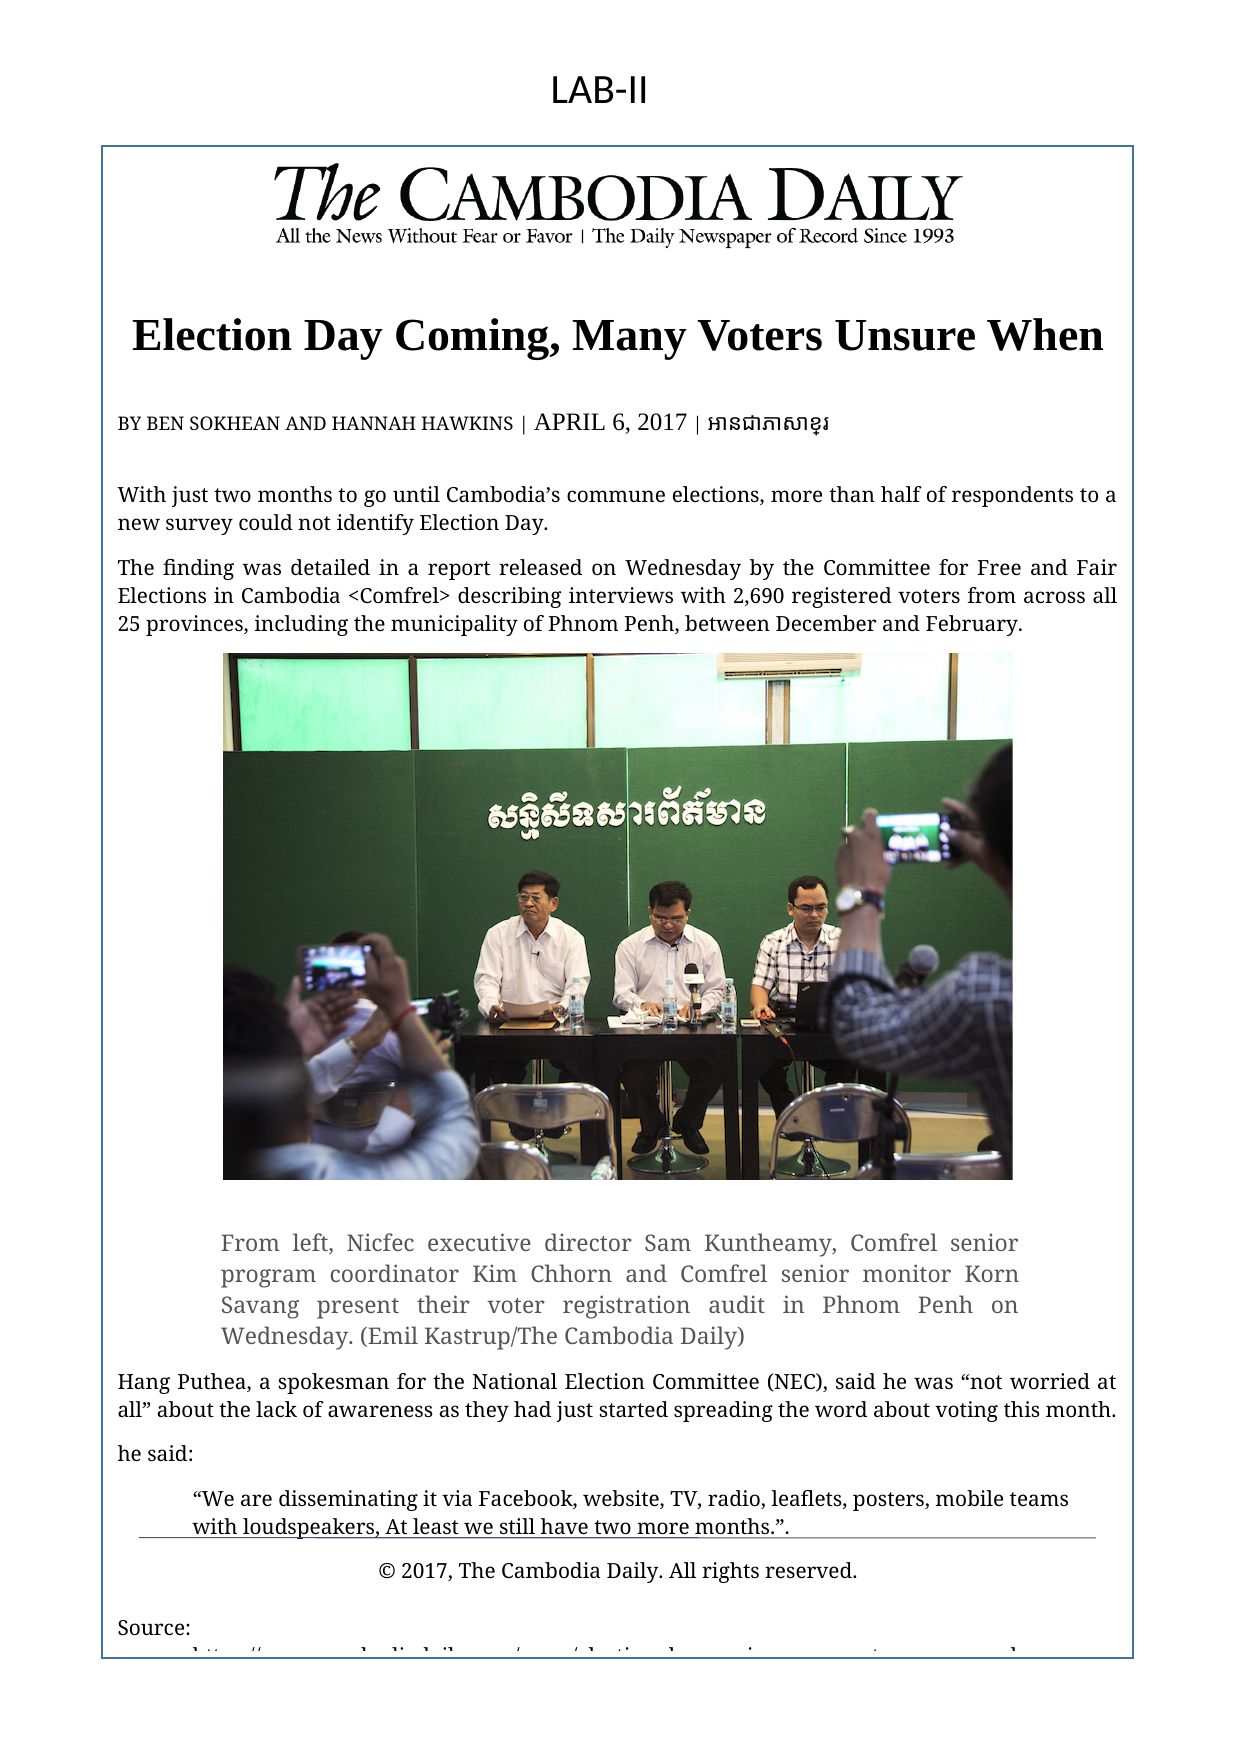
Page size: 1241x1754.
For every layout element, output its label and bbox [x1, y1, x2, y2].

picture [269, 153, 967, 254]
picture [223, 653, 1013, 1180]
